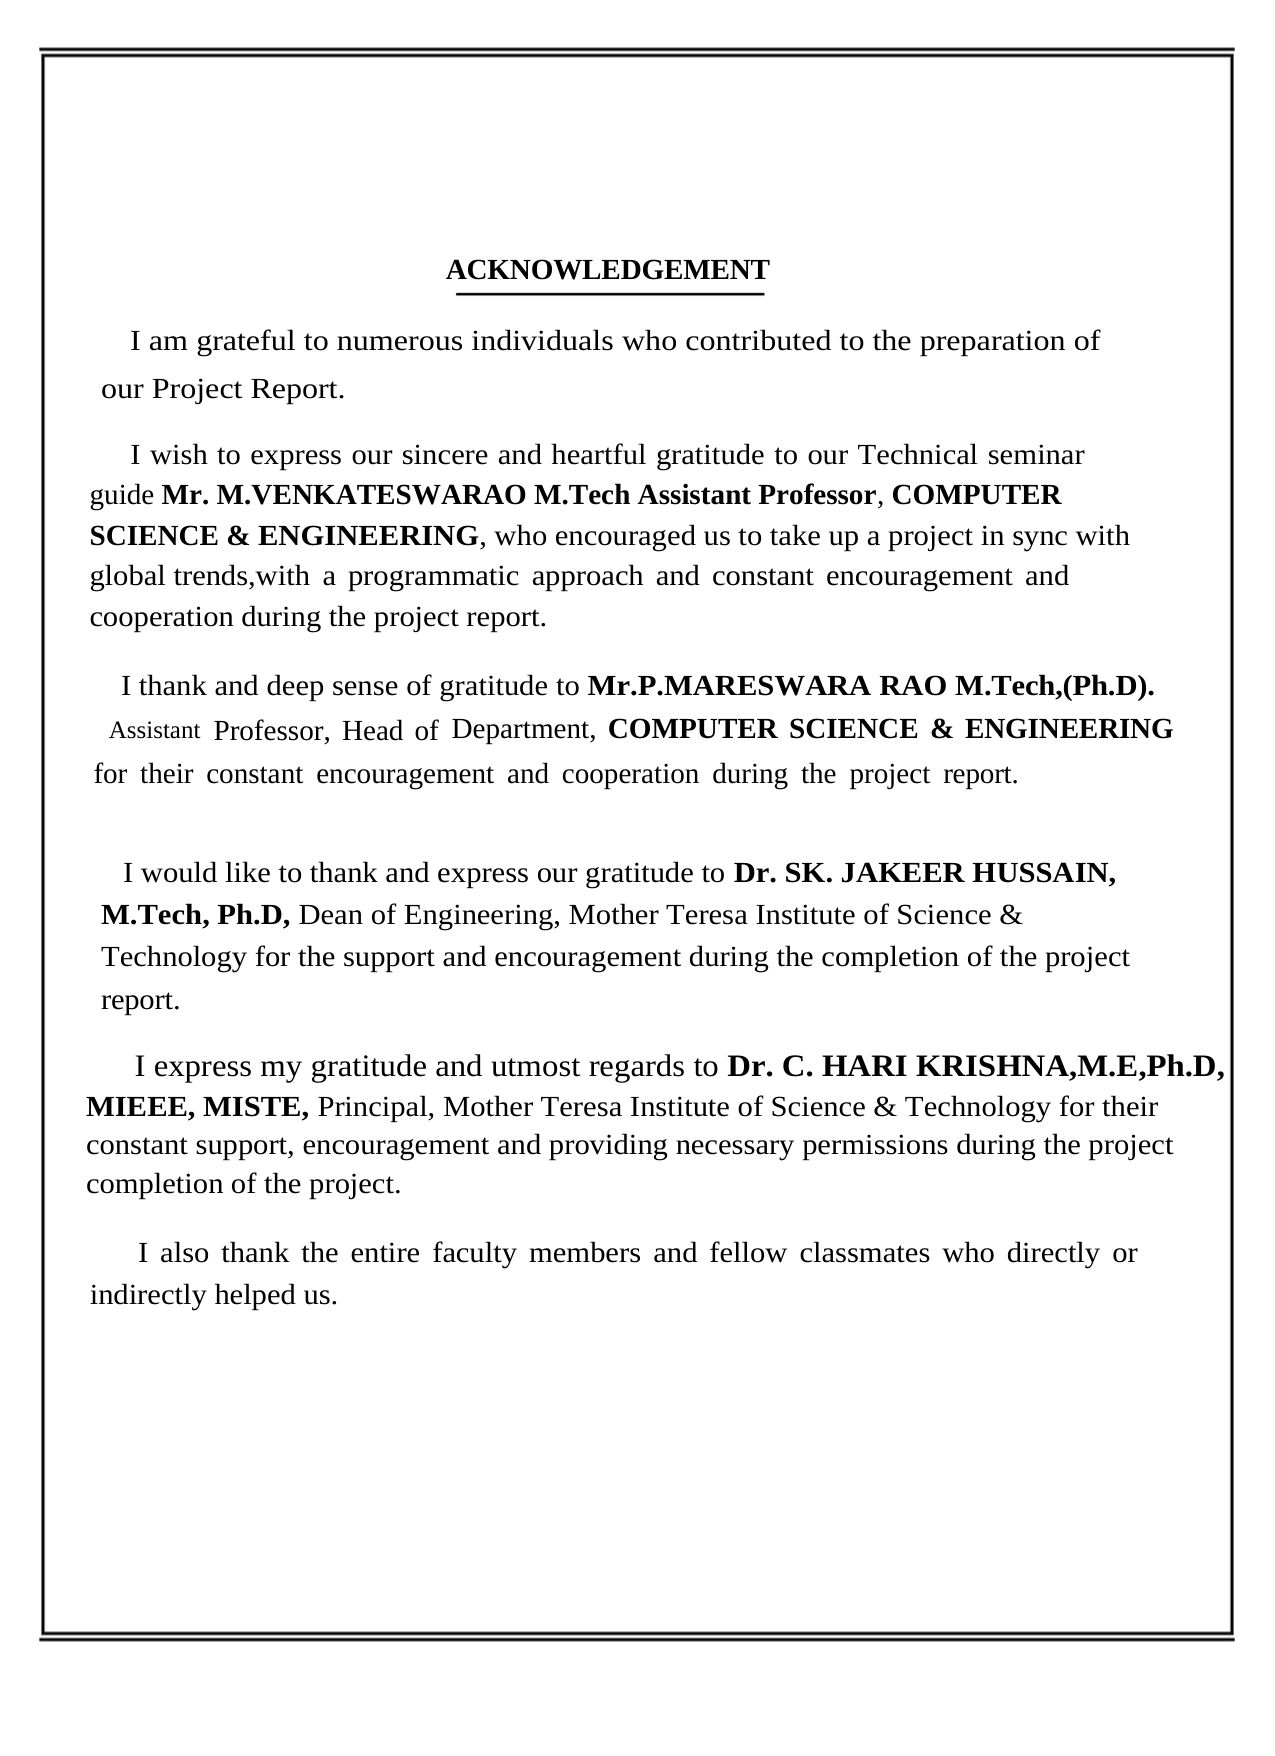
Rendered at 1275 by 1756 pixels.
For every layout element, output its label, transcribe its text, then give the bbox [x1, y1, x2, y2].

text ACKNOWLEDGEMENT [446, 252, 1237, 285]
picture [39, 37, 1235, 1652]
subtitle for their constant encouragement and cooperation during the project report. [93, 757, 1237, 790]
subtitle I am grateful to numerous individuals who contributed to the preparation of our Project Report. [101, 323, 1129, 405]
text I would like to thank and express our gratitude to Dr. SK. JAKEER HUSSAIN, M.Tech, Ph.D, Dean of Engineering, Mother Teresa Institute of Science & Technology for the support and encouragement during the completion of the project report. [101, 855, 1147, 1015]
subtitle I also thank the entire faculty members and fellow classmates who directly or indirectly helped us. [89, 1235, 1237, 1311]
text I express my gratitude and utmost regards to Dr. C. HARI KRISHNA,M.E,Ph.D, MIEEE, MISTE, Principal, Mother Teresa Institute of Science & Technology for their constant support, encouragement and providing necessary permissions during the project completion of the project. [86, 1047, 1237, 1200]
text I wish to express our sincere and heartful gratitude to our Technical seminar guide Mr. M.VENKATESWARAO M.Tech Assistant Professor, COMPUTER SCIENCE & ENGINEERING, who encouraged us to take up a project in sync with global trends,with a programmatic approach and constant encouragement and cooperation during the project report. [89, 437, 1147, 632]
text Assistant Professor, Head of Department, COMPUTER SCIENCE & ENGINEERING [102, 711, 1181, 747]
text I thank and deep sense of gratitude to Mr.P.MARESWARA RAO M.Tech,(Ph.D). [75, 668, 1200, 702]
